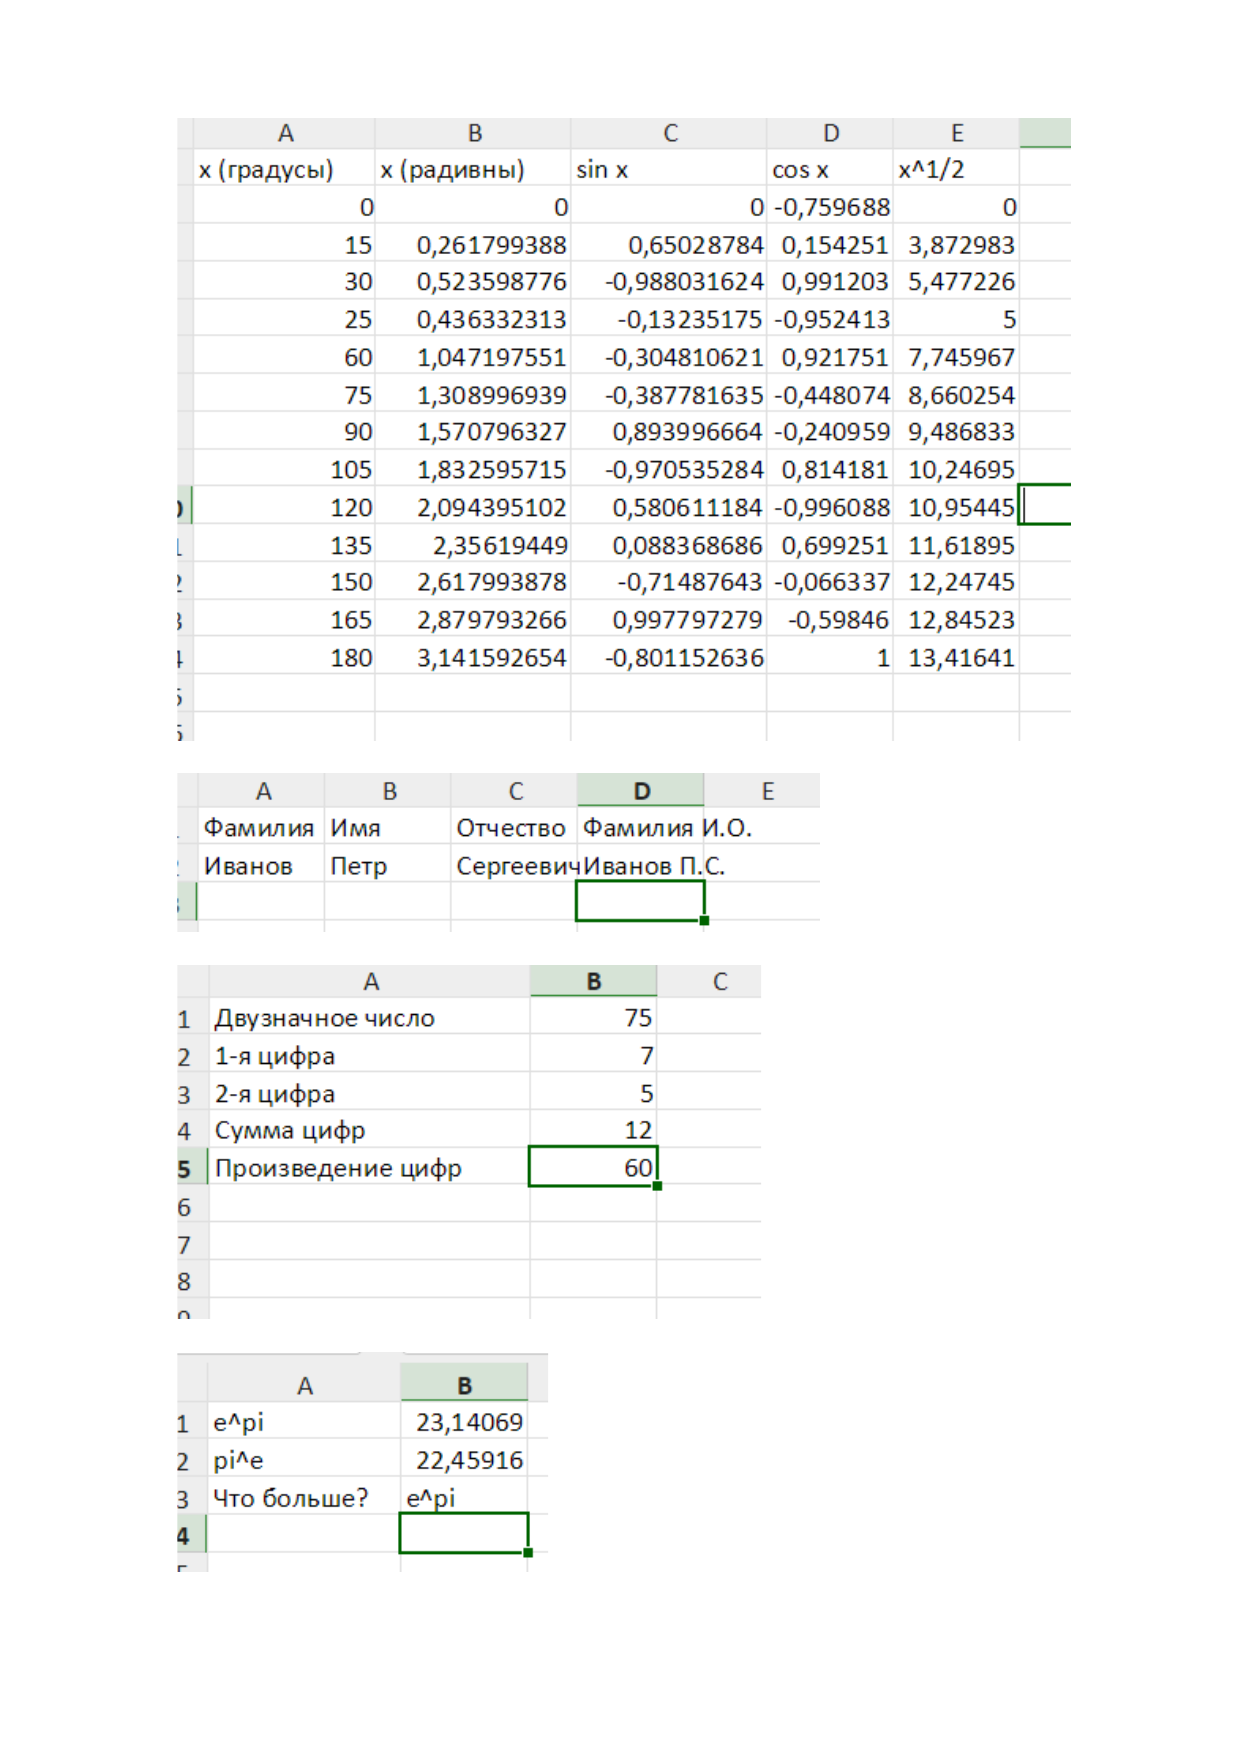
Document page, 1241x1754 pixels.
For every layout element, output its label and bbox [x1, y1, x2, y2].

picture [177, 1352, 549, 1572]
picture [177, 965, 762, 1319]
picture [177, 773, 820, 932]
picture [177, 118, 1071, 741]
